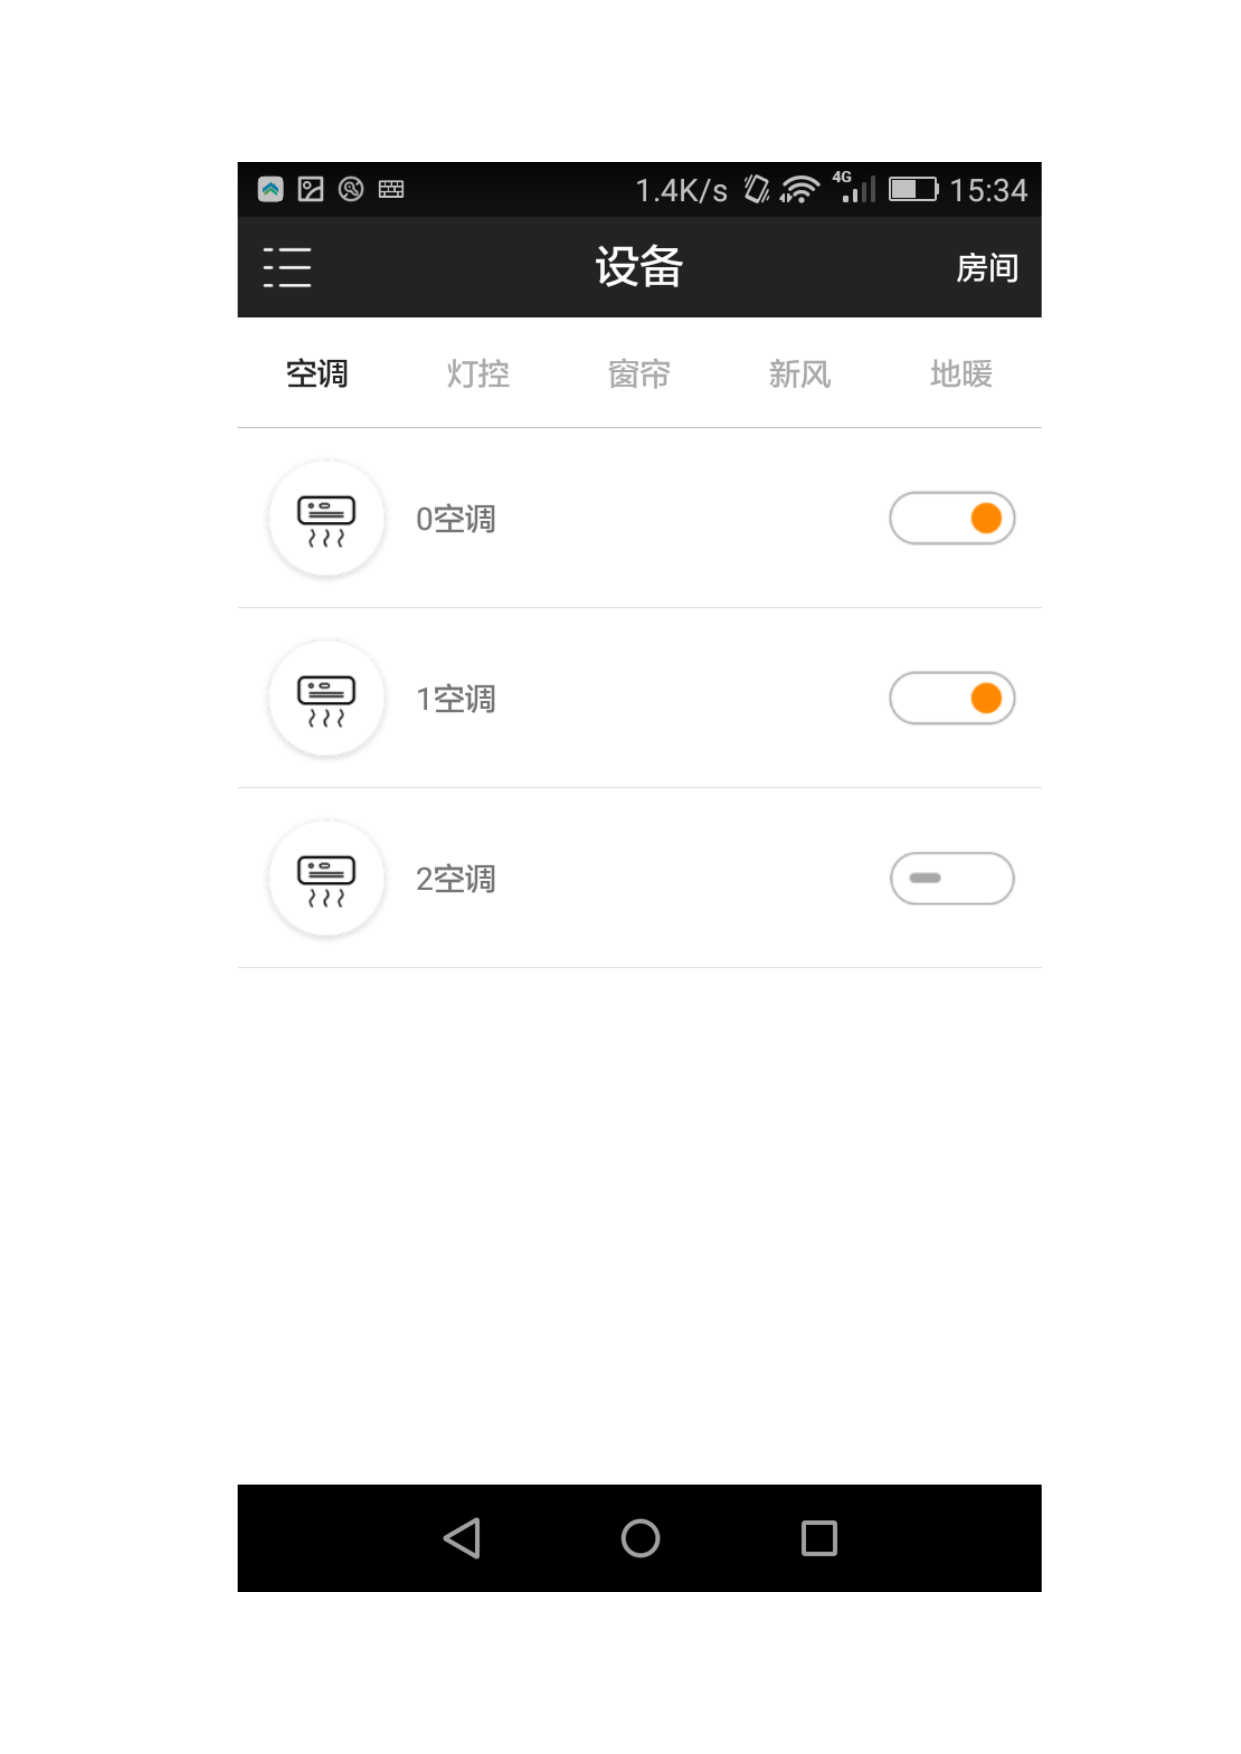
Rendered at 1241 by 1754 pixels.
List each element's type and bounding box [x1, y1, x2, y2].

picture [237, 162, 1042, 1592]
